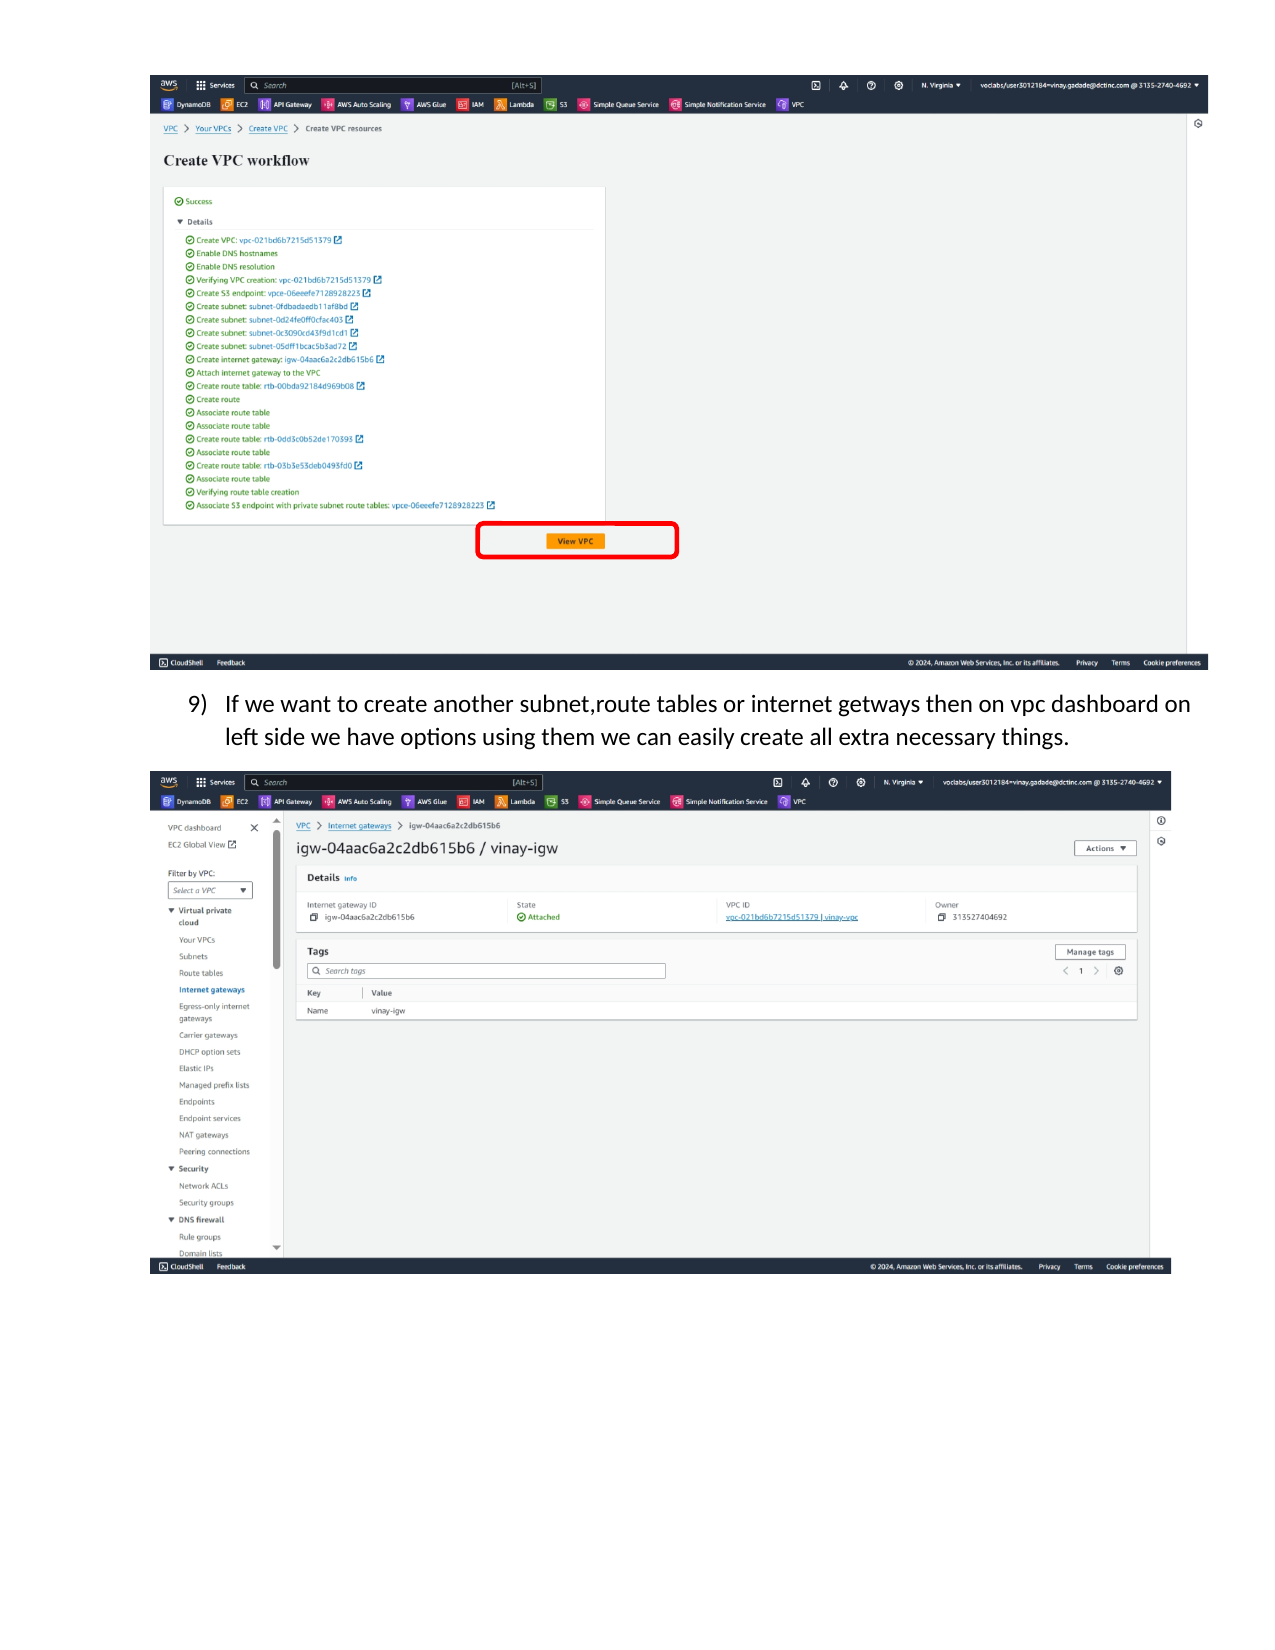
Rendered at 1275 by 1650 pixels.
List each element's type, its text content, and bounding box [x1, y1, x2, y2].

picture [150, 75, 1209, 670]
list If we want to create another subnet,route tables or internet getways then on vpc dashboard on left side we have options using them we can easily create all extra necessary things. [187, 689, 1200, 752]
picture [150, 771, 1172, 1274]
